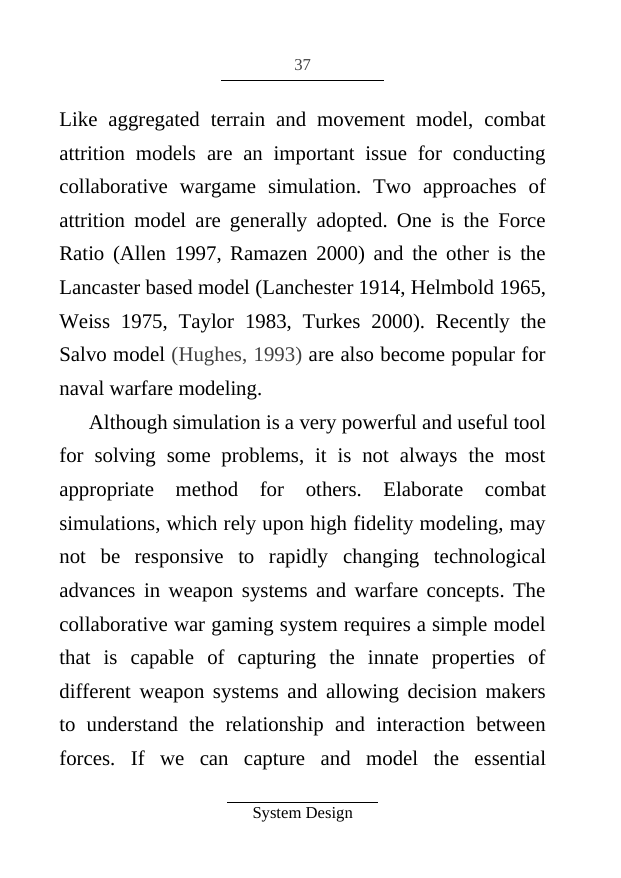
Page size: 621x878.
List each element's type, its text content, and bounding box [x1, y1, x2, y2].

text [59, 409, 546, 770]
text Like aggregated terrain and movement model, combat attrition models are an important issue for conducting collaborative wargame simulation. Two approaches of attrition model are generally adopted. One is the Force Ratio (Allen 1997, Ramazen 2000) and the other is the Lancaster based model (Lanchester 1914, Helmbold 1965, Weiss 1975, Taylor 1983, Turkes 2000). Recently the Salvo model are also become popular for naval warfare modeling. [59, 107, 546, 400]
